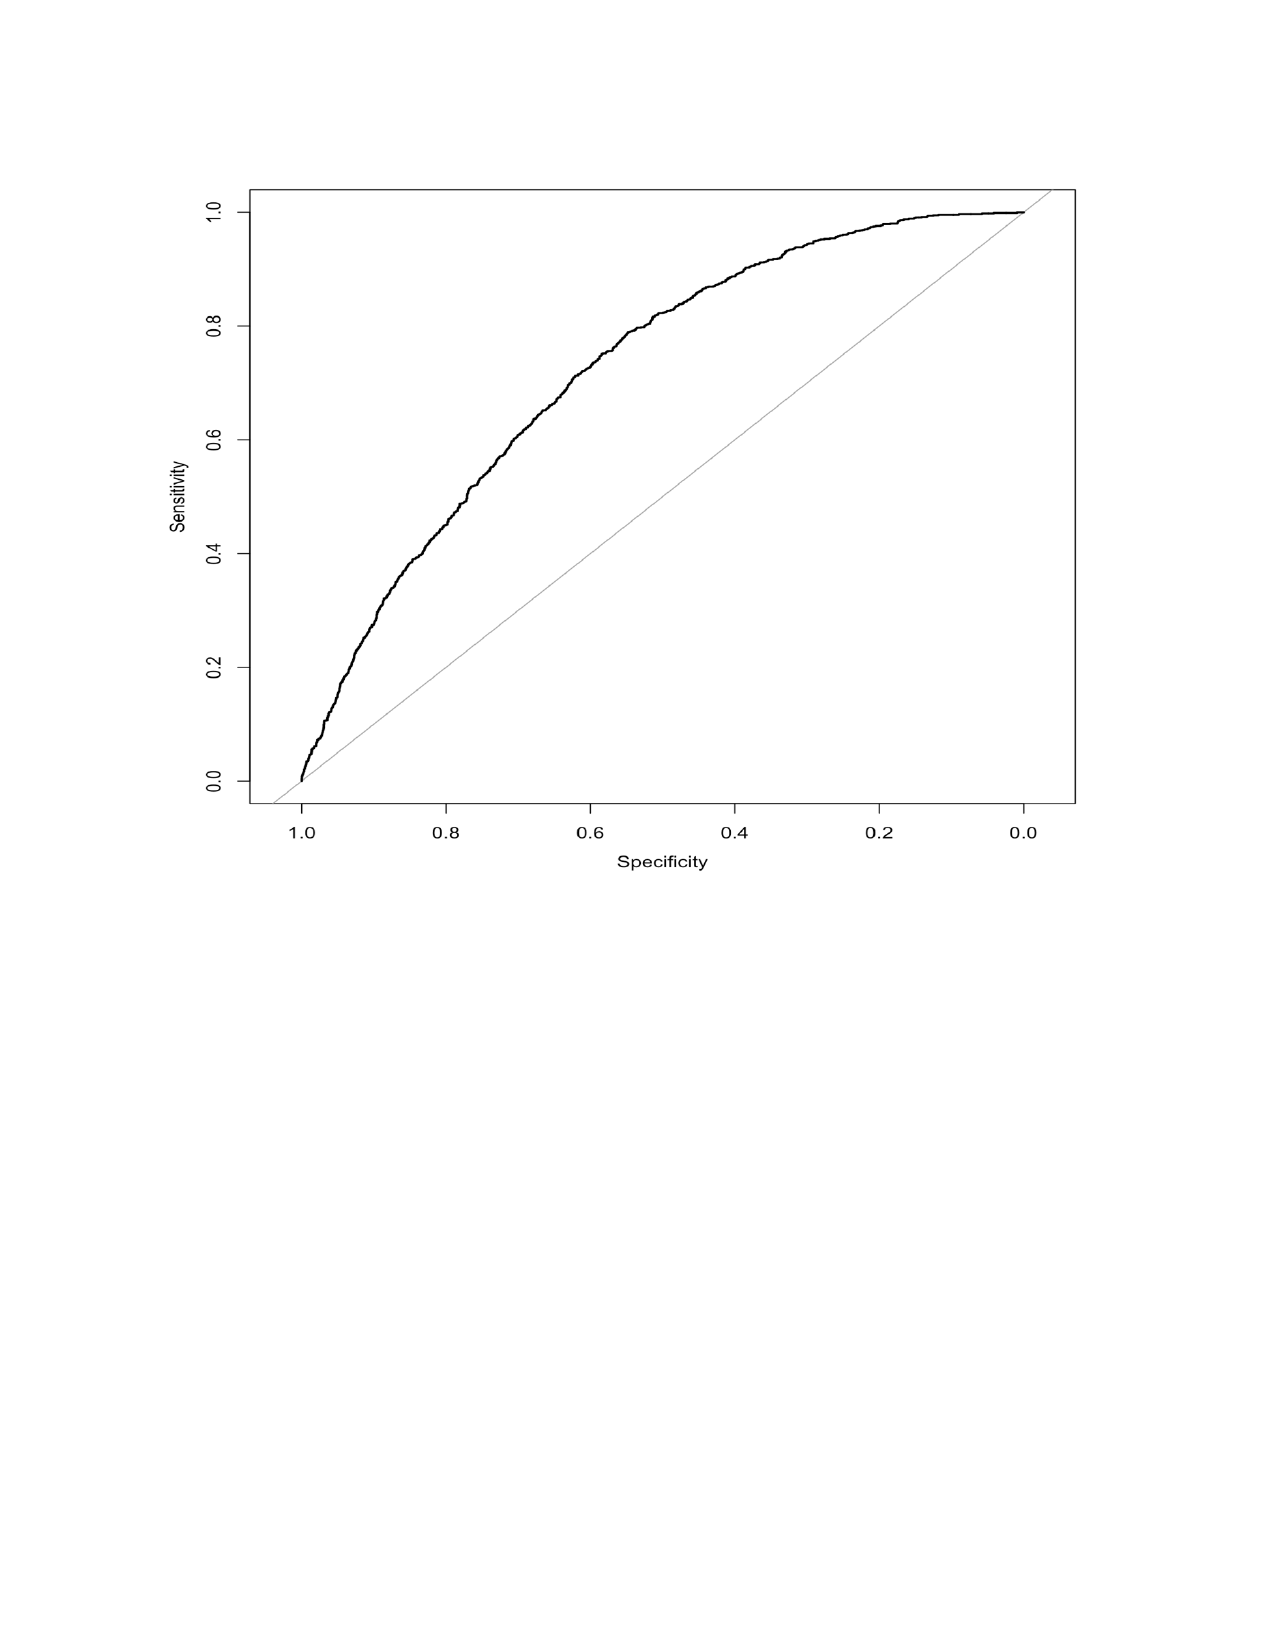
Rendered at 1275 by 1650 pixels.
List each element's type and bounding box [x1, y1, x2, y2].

picture [150, 150, 1125, 882]
